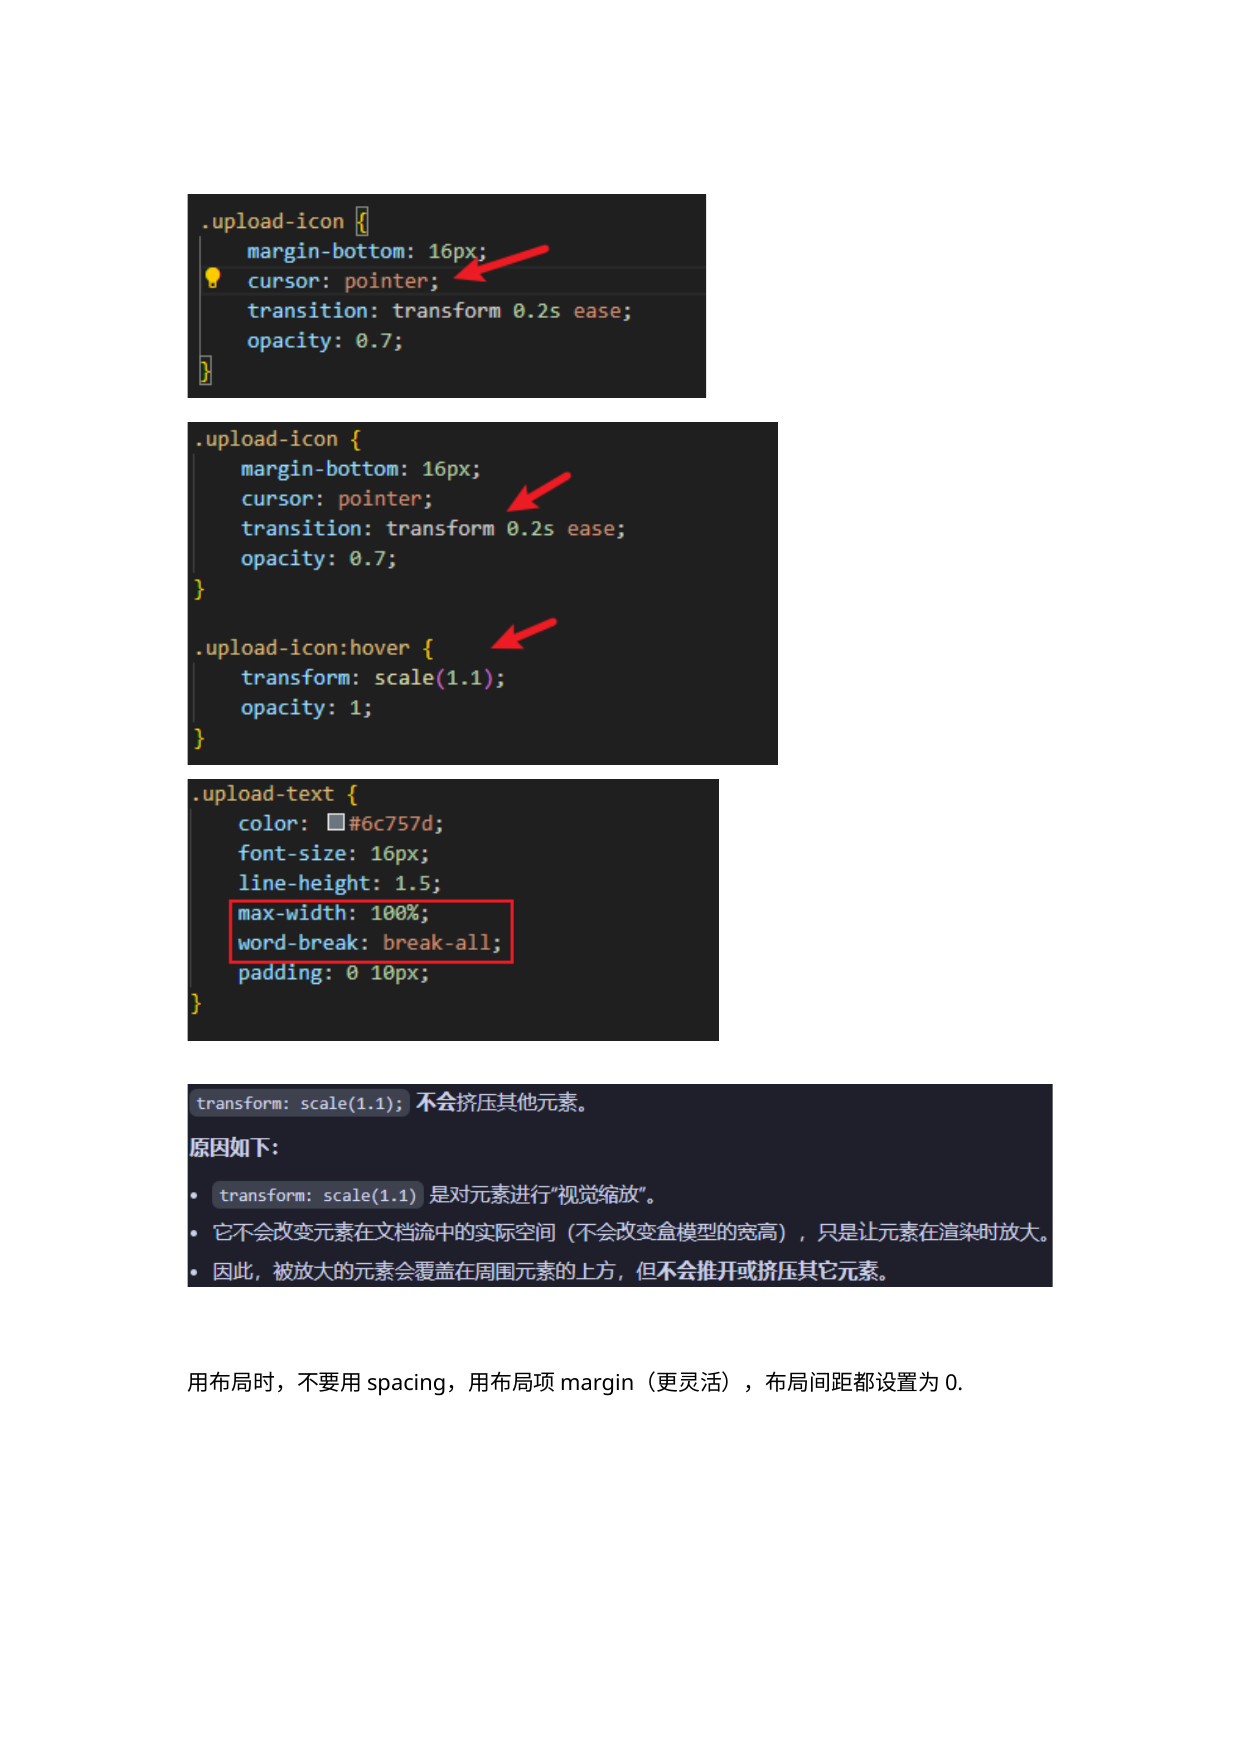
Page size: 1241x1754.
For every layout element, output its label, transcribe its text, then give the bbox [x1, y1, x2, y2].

picture [187, 779, 719, 1041]
picture [187, 194, 707, 398]
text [187, 162, 1053, 422]
text 用布局时，不要用spacing，用布局项margin（更灵活），布局间距都设置为0. [187, 1364, 1053, 1397]
picture [187, 1084, 1053, 1287]
picture [187, 422, 778, 765]
